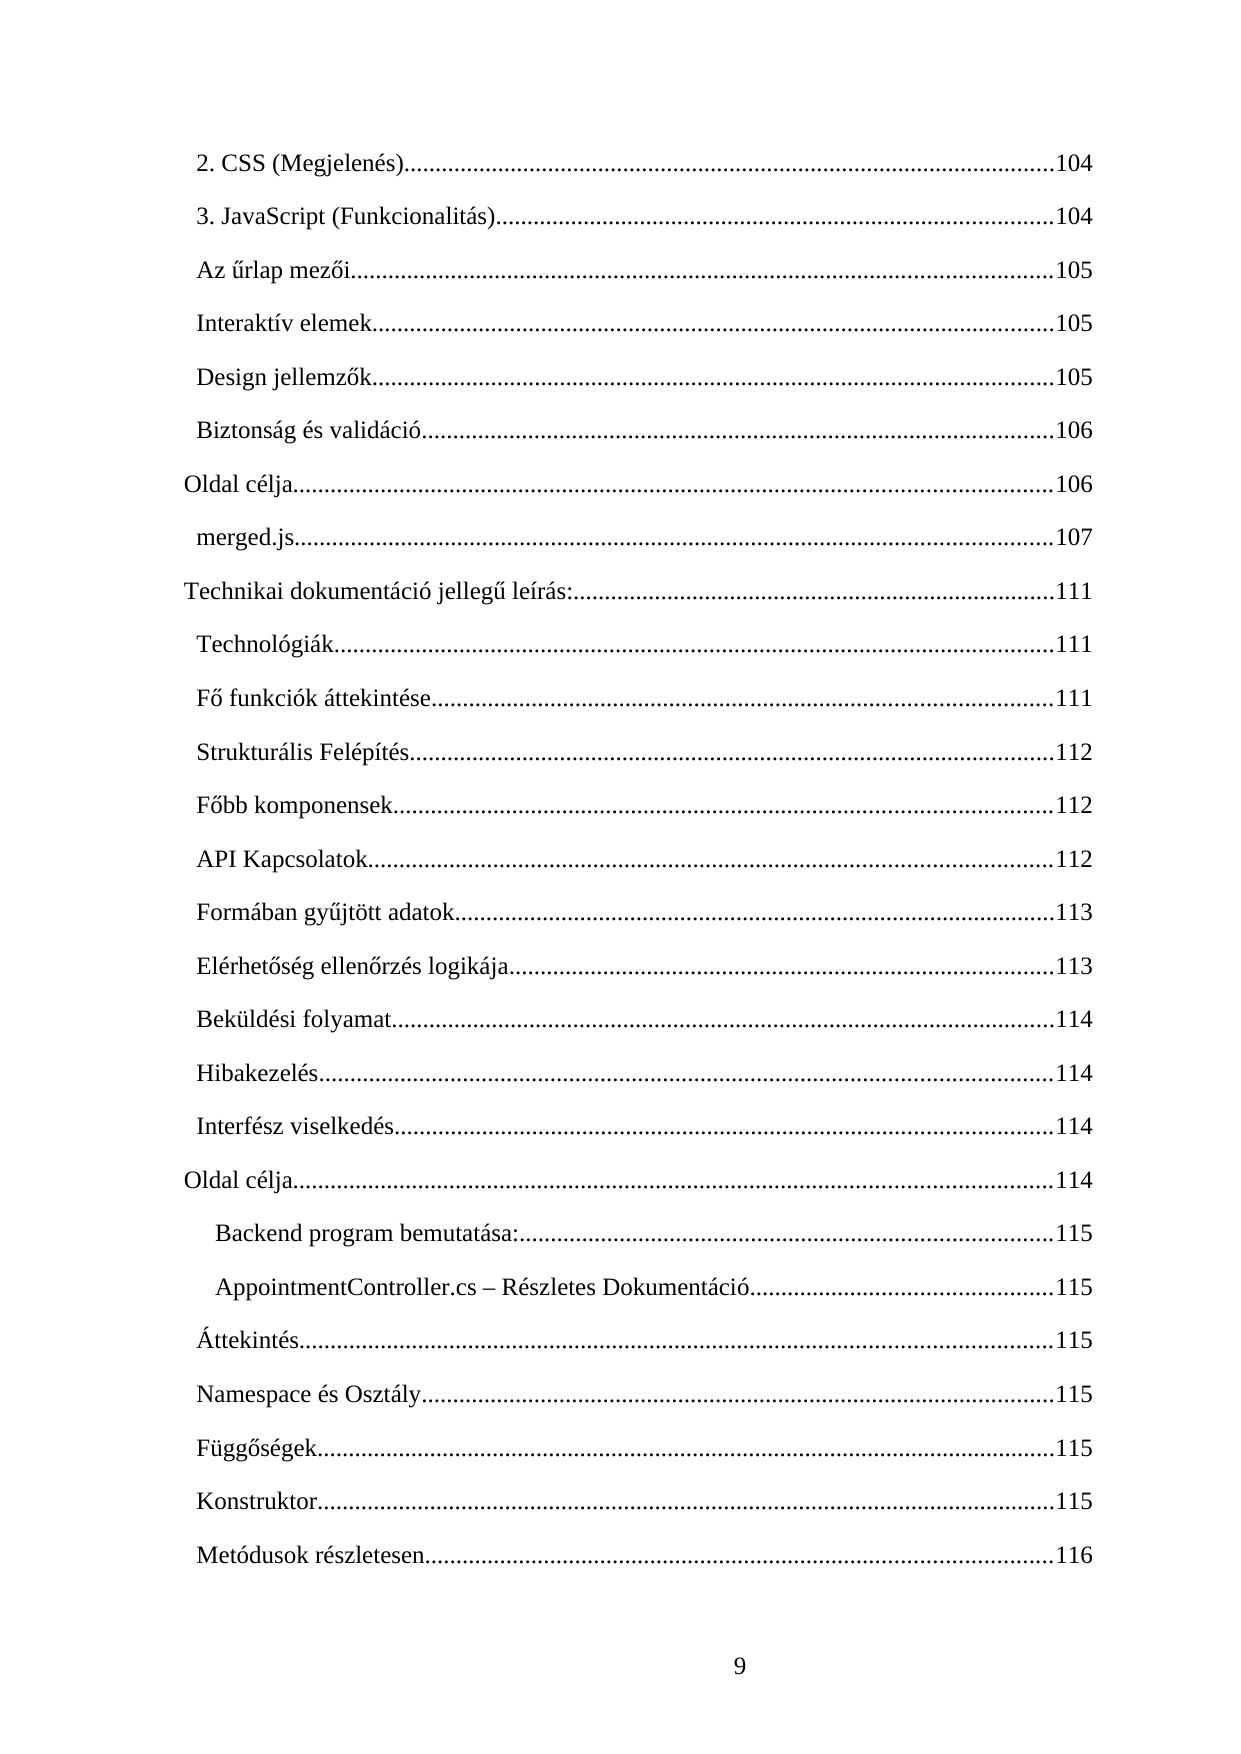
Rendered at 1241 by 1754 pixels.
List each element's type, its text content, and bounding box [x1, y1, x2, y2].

text Fő funkciók áttekintése 111 [171, 683, 1093, 712]
text Beküldési folyamat 114 [171, 1004, 1093, 1033]
text Technológiák 111 [171, 629, 1093, 658]
text Metódusok részletesen 116 [171, 1540, 1093, 1568]
text Konstruktor 115 [171, 1486, 1093, 1515]
text Oldal célja 114 [171, 1165, 1093, 1194]
text Interaktív elemek 105 [171, 308, 1093, 337]
text Hibakezelés 114 [171, 1058, 1093, 1087]
text Elérhetőség ellenőrzés logikája 113 [171, 951, 1093, 979]
text Design jellemzők 105 [171, 362, 1093, 391]
text Strukturális Felépítés 112 [171, 737, 1093, 765]
text Főbb komponensek 112 [171, 790, 1093, 819]
text 2. CSS (Megjelenés) 104 [171, 148, 1093, 176]
text Biztonság és validáció 106 [171, 415, 1093, 444]
text Függőségek 115 [171, 1433, 1093, 1461]
text Technikai dokumentáció jellegű leírás: 111 [171, 576, 1093, 605]
text 3. JavaScript (Funkcionalitás) 104 [171, 201, 1093, 230]
text Formában gyűjtött adatok 113 [171, 897, 1093, 926]
text Backend program bemutatása: 115 [171, 1218, 1093, 1247]
text Oldal célja 106 [171, 469, 1093, 498]
text Az űrlap mezői 105 [171, 255, 1093, 283]
text merged.js 107 [171, 522, 1093, 551]
text Áttekintés 115 [171, 1326, 1093, 1354]
text Namespace és Osztály 115 [171, 1379, 1093, 1408]
text AppointmentController.cs – Részletes Dokumentáció 115 [171, 1272, 1093, 1301]
text API Kapcsolatok 112 [171, 844, 1093, 872]
text Interfész viselkedés 114 [171, 1111, 1093, 1140]
